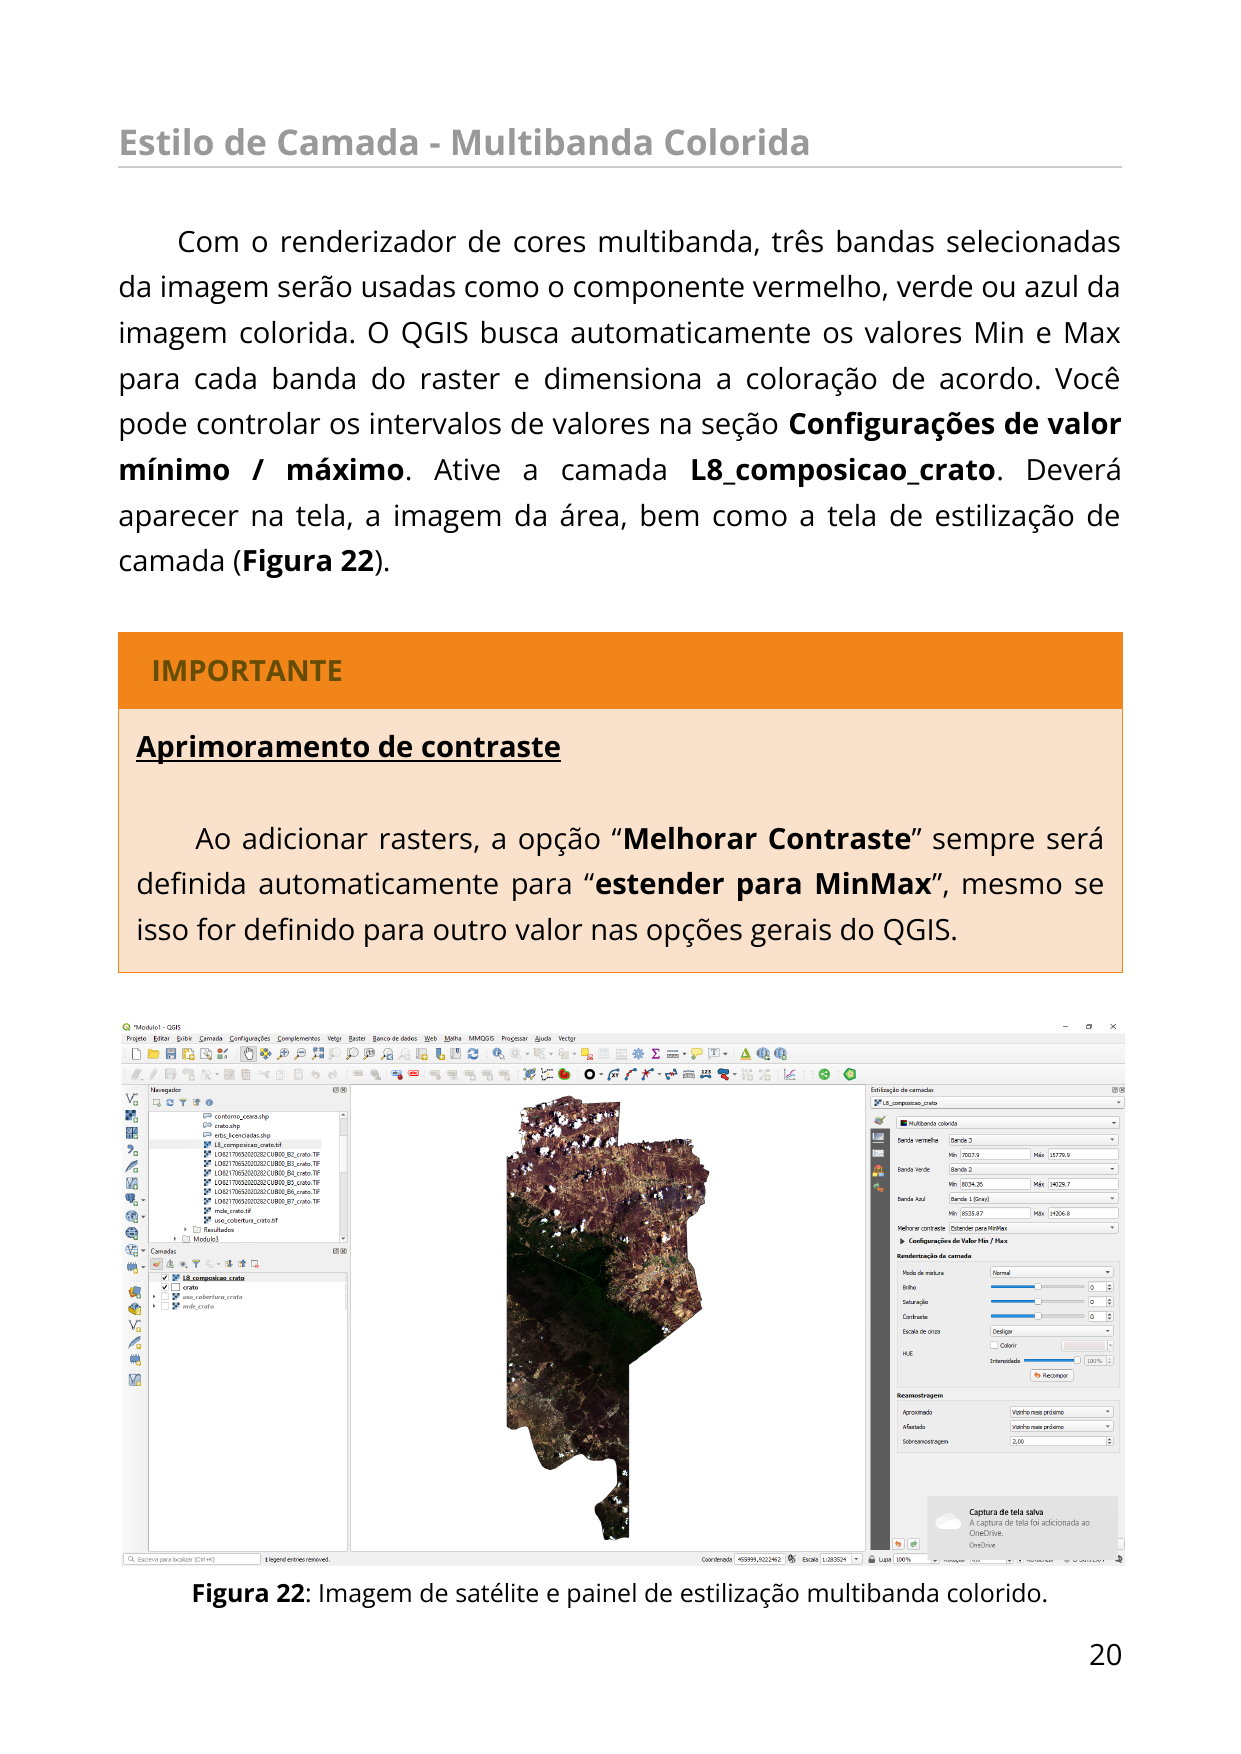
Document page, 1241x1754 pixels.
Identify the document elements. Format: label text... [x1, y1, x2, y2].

table_cell Aprimoramento de contraste Ao adicionar rasters, a opção “Melhorar Contraste” sempre será definida automaticamente para “estender para MinMax”, mesmo se isso for definido para outro valor nas opções gerais do QGIS. [119, 709, 1122, 972]
text Com o renderizador de cores multibanda, três bandas selecionadas da imagem serão usadas como o componente vermelho, verde ou azul da imagem colorida. O QGIS busca automaticamente os valores Min e Max para cada banda do raster e dimensiona a coloração de acordo. Você pode controlar os intervalos de valores na seção Configurações de valor mínimo / máximo. Ative a camada L8_composicao_crato. Deverá aparecer na tela, a imagem da área, bem como a tela de estilização de camada (Figura 22). [118, 221, 1122, 580]
picture [121, 1021, 1125, 1566]
subtitle Estilo de Camada - Multibanda Colorida [118, 118, 1122, 166]
table_header IMPORTANTE [119, 633, 1122, 708]
